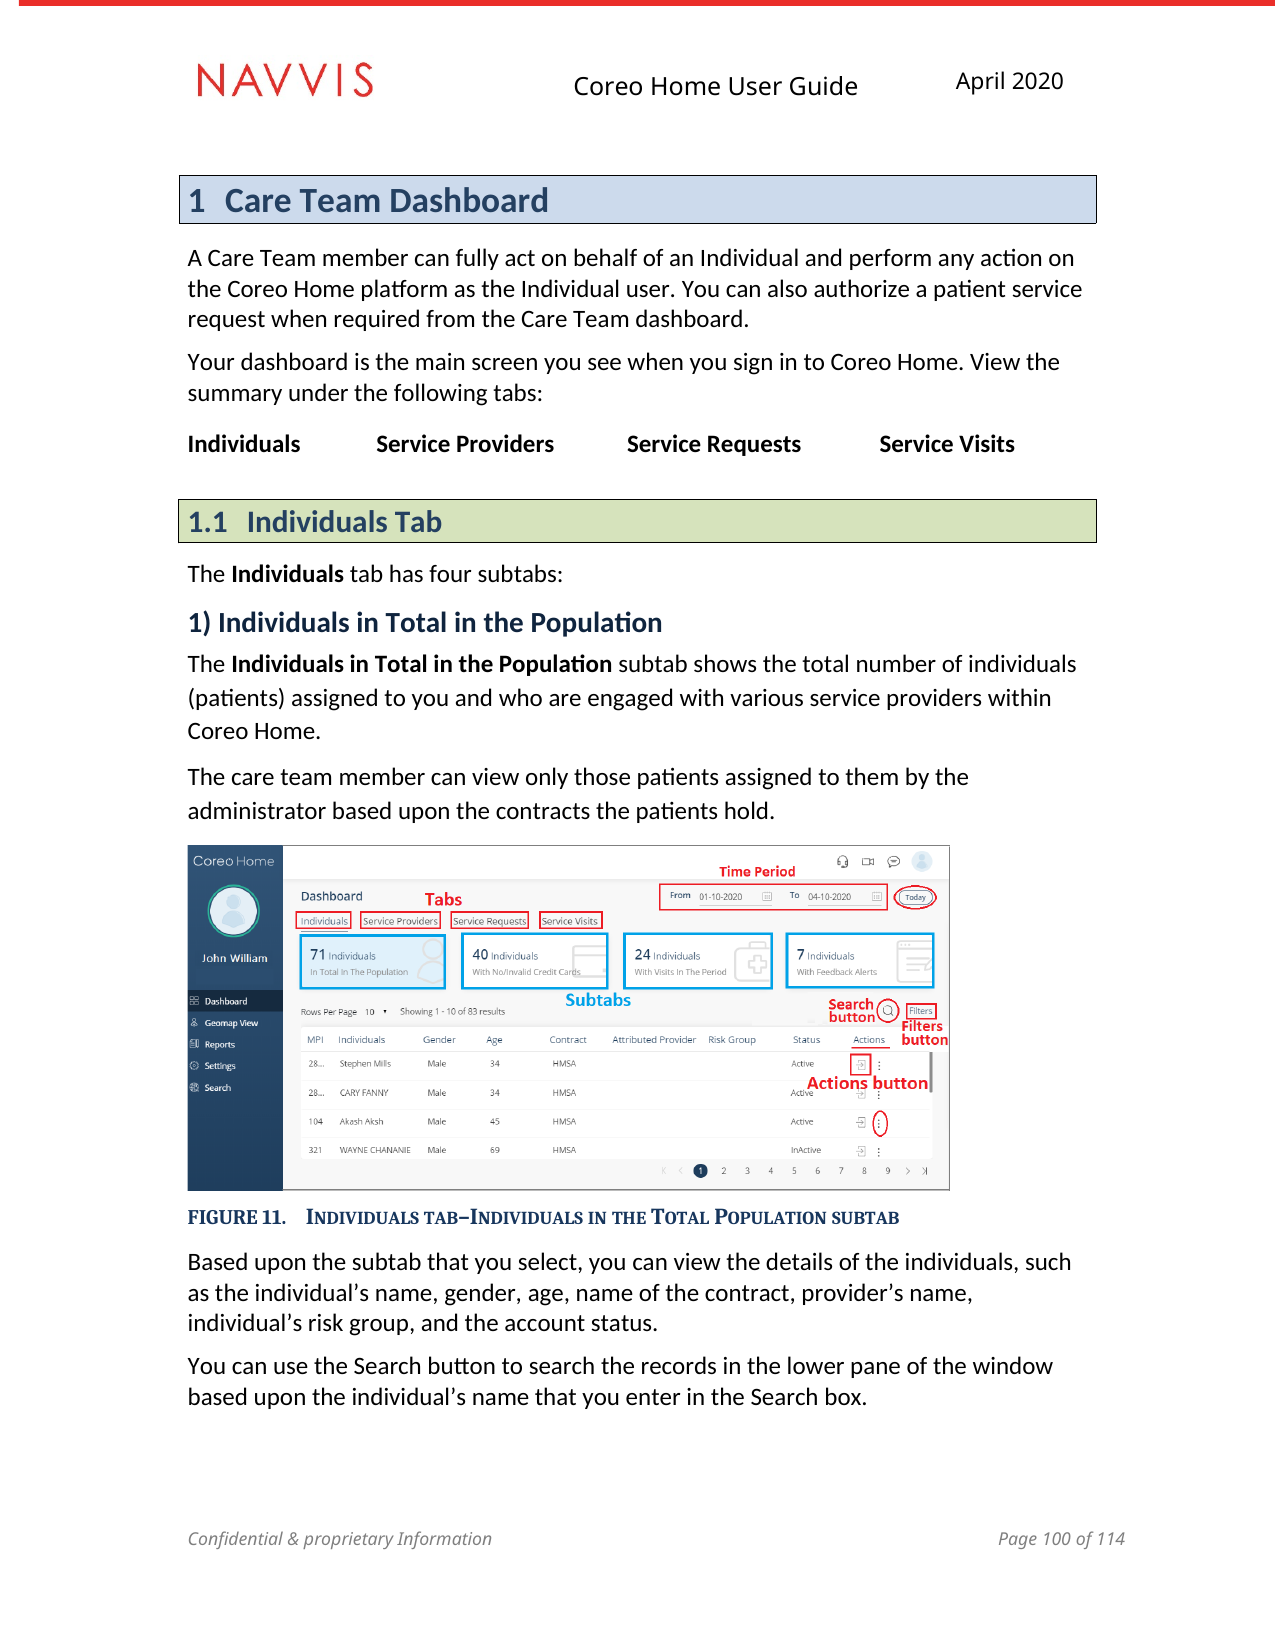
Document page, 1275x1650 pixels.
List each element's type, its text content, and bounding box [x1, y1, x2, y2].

text The Individuals in Total in the Population subtab shows the total number of individuals (patients) assigned to you and who are engaged with various service providers within Coreo Home. [187, 648, 1087, 746]
subtitle Individuals Tab [179, 500, 1096, 542]
table_header Service Requests [616, 420, 868, 474]
subtitle Care Team Dashboard [180, 176, 1096, 223]
text Your dashboard is the main screen you see when you sign in to Coreo Home. View the summary under the following tabs: [187, 346, 1087, 407]
table_header Individuals [176, 420, 365, 474]
table_header Service Visits [868, 420, 1099, 474]
picture [187, 845, 950, 1191]
table_header Service Providers [365, 420, 616, 474]
text Individuals tab–Individuals in the Total Population subtab [187, 1203, 1087, 1230]
picture [187, 55, 383, 104]
text The care team member can view only those patients assigned to them by the administrator based upon the contracts the patients hold. [187, 761, 1087, 825]
text A Care Team member can fully act on behalf of an Individual and perform any action on the Coreo Home platform as the Individual user. You can also authorize a patient service request when required from the Care Team dashboard. [187, 242, 1087, 334]
text The Individuals tab has four subtabs: [187, 558, 1087, 589]
text You can use the Search button to search the records in the lower pane of the window based upon the individual’s name that you enter in the Search box. [187, 1350, 1087, 1411]
text Based upon the subtab that you select, you can view the details of the individuals, such as the individual’s name, gender, age, name of the contract, provider’s name, individual’s risk group, and the account status. [187, 1246, 1087, 1338]
subtitle 1) Individuals in Total in the Population [187, 604, 1087, 640]
